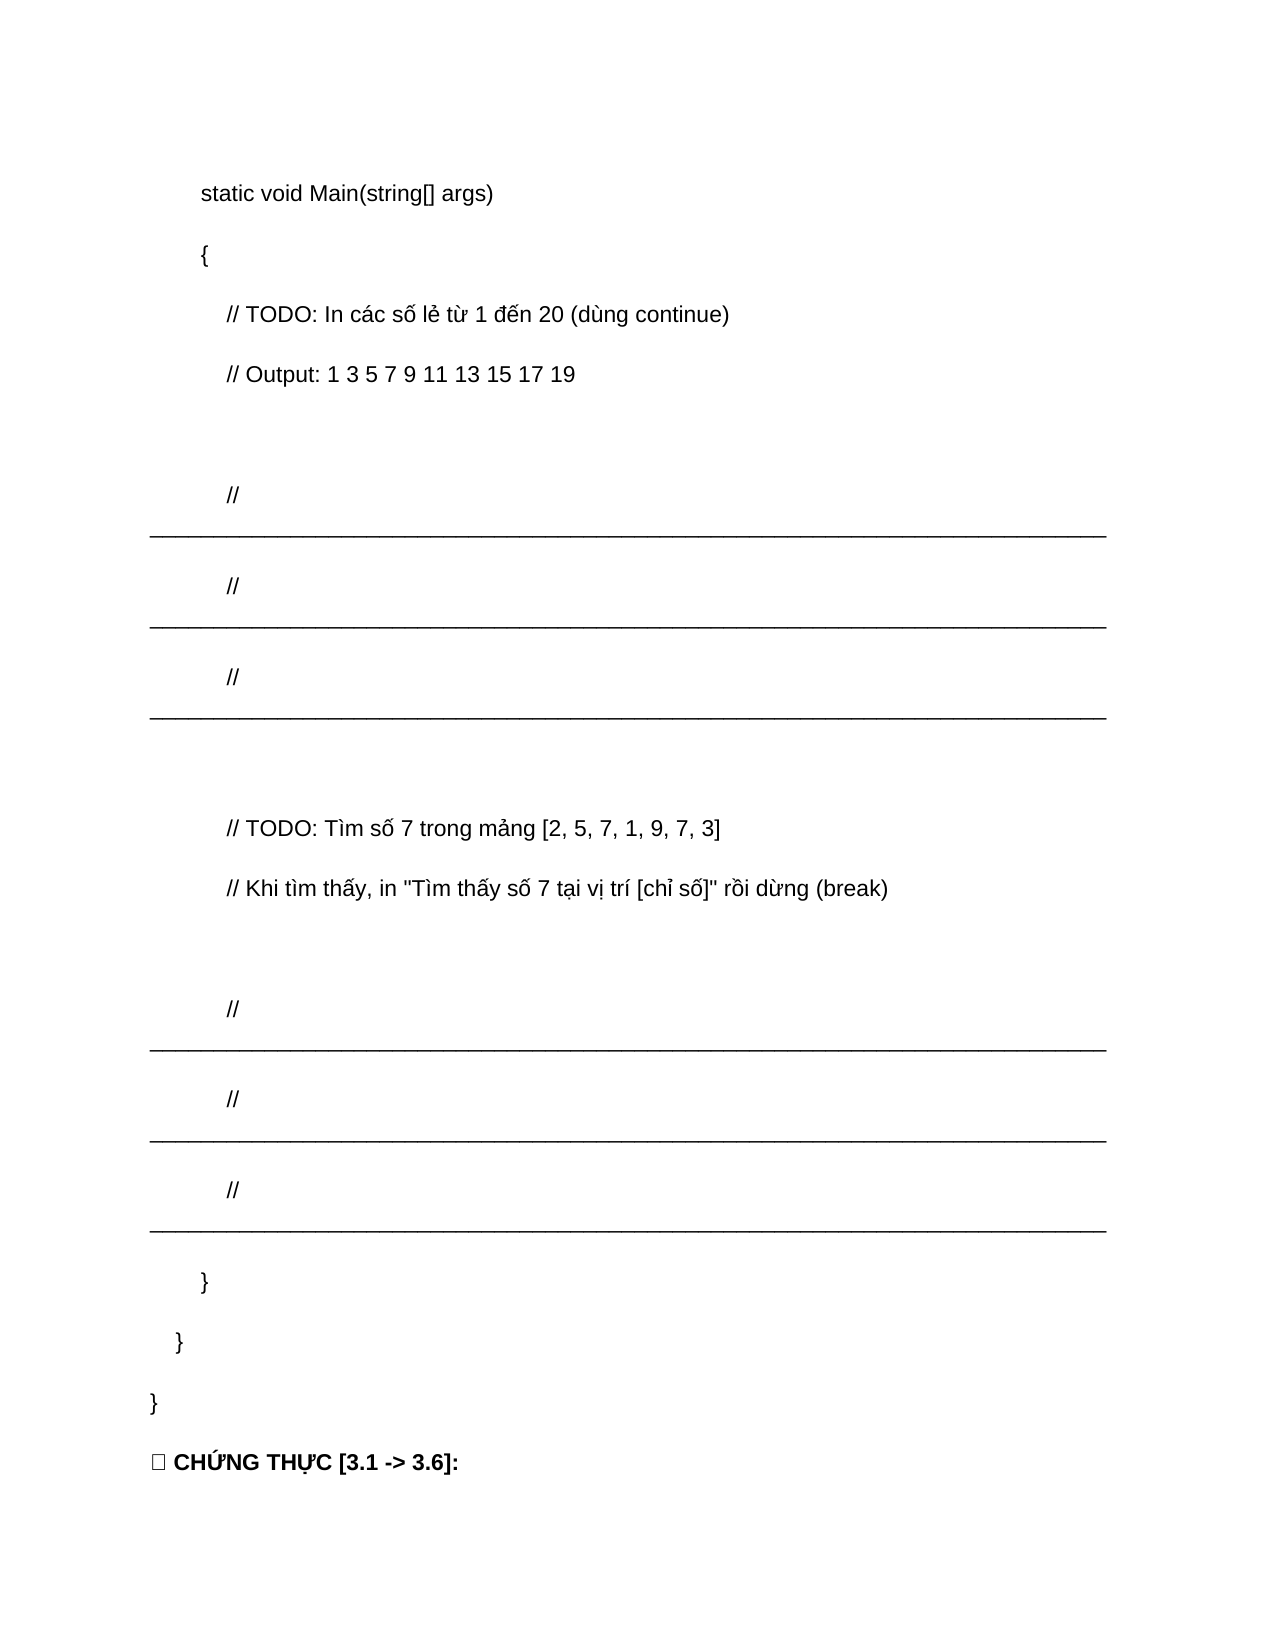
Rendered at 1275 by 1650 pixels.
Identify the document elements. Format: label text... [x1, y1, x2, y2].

text // Output: 1 3 5 7 9 11 13 15 17 19 [150, 361, 1125, 388]
text // ___________________________________________________________________________ [150, 663, 1125, 720]
text 📸 CHỨNG THỰC [3.1 -> 3.6]: [150, 1449, 1125, 1475]
text static void Main(string[] args) [150, 180, 1125, 207]
text { [150, 241, 1125, 267]
text // TODO: Tìm số 7 trong mảng [2, 5, 7, 1, 9, 7, 3] [150, 814, 1125, 841]
text } [150, 1388, 1125, 1415]
text // ___________________________________________________________________________ [150, 482, 1125, 539]
text // ___________________________________________________________________________ [150, 573, 1125, 629]
text // ___________________________________________________________________________ [150, 1177, 1125, 1234]
text } [150, 1268, 1125, 1294]
text // ___________________________________________________________________________ [150, 1086, 1125, 1143]
text // ___________________________________________________________________________ [150, 996, 1125, 1052]
text // Khi tìm thấy, in "Tìm thấy số 7 tại vị trí [chỉ số]" rồi dừng (break) [150, 875, 1125, 901]
text // TODO: In các số lẻ từ 1 đến 20 (dùng continue) [150, 301, 1125, 327]
text } [150, 1328, 1125, 1354]
